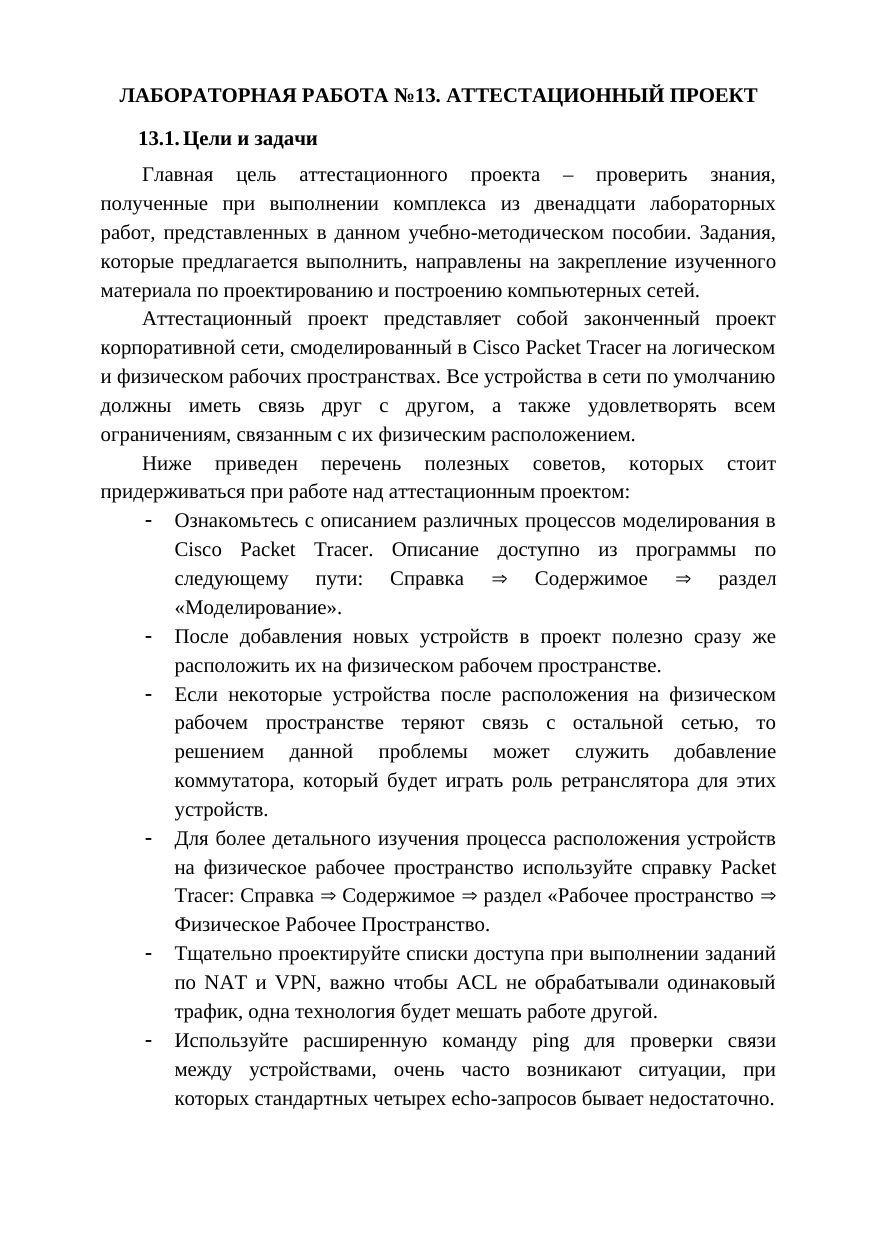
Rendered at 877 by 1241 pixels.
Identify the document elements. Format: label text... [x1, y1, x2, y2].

text Для более детального изучения процесса расположения устройств на физическое рабочее пространство используйте справку Packet Tracer: Справка Содержимое раздел «Рабочее пространство Физическое Рабочее Пространство. [145, 826, 777, 936]
subtitle Цели и задачи [138, 126, 777, 149]
text Используйте расширенную команду ping для проверки связи между устройствами, очень часто возникают ситуации, при которых стандартных четырех echo-запросов бывает недостаточно. [145, 1028, 777, 1109]
text Ниже приведен перечень полезных советов, которых стоит придерживаться при работе над аттестационным проектом: [100, 451, 777, 503]
subtitle Аттестационный проект [100, 83, 777, 107]
text Тщательно проектируйте списки доступа при выполнении заданий по NAT и VPN, важно чтобы ACL не обрабатывали одинаковый трафик, одна технология будет мешать работе другой. [145, 941, 777, 1023]
text Если некоторые устройства после расположения на физическом рабочем пространстве теряют связь с остальной сетью, то решением данной проблемы может служить добавление коммутатора, который будет играть роль ретранслятора для этих устройств. [145, 681, 777, 821]
text Аттестационный проект представляет собой законченный проект корпоративной сети, смоделированный в Cisco Packet Tracer на логическом и физическом рабочих пространствах. Все устройства в сети по умолчанию должны иметь связь друг с другом, а также удовлетворять всем ограничениям, связанным с их физическим расположением. [100, 306, 777, 446]
text Главная цель аттестационного проекта – проверить знания, полученные при выполнении комплекса из двенадцати лабораторных работ, представленных в данном учебно-методическом пособии. Задания, которые предлагается выполнить, направлены на закрепление изученного материала по проектированию и построению компьютерных сетей. [100, 162, 777, 302]
text Ознакомьтесь с описанием различных процессов моделирования в Cisco Packet Tracer. Описание доступно из программы по следующему пути: Справка Содержимое раздел «Моделирование». [145, 508, 777, 619]
text После добавления новых устройств в проект полезно сразу же расположить их на физическом рабочем пространстве. [145, 624, 777, 677]
